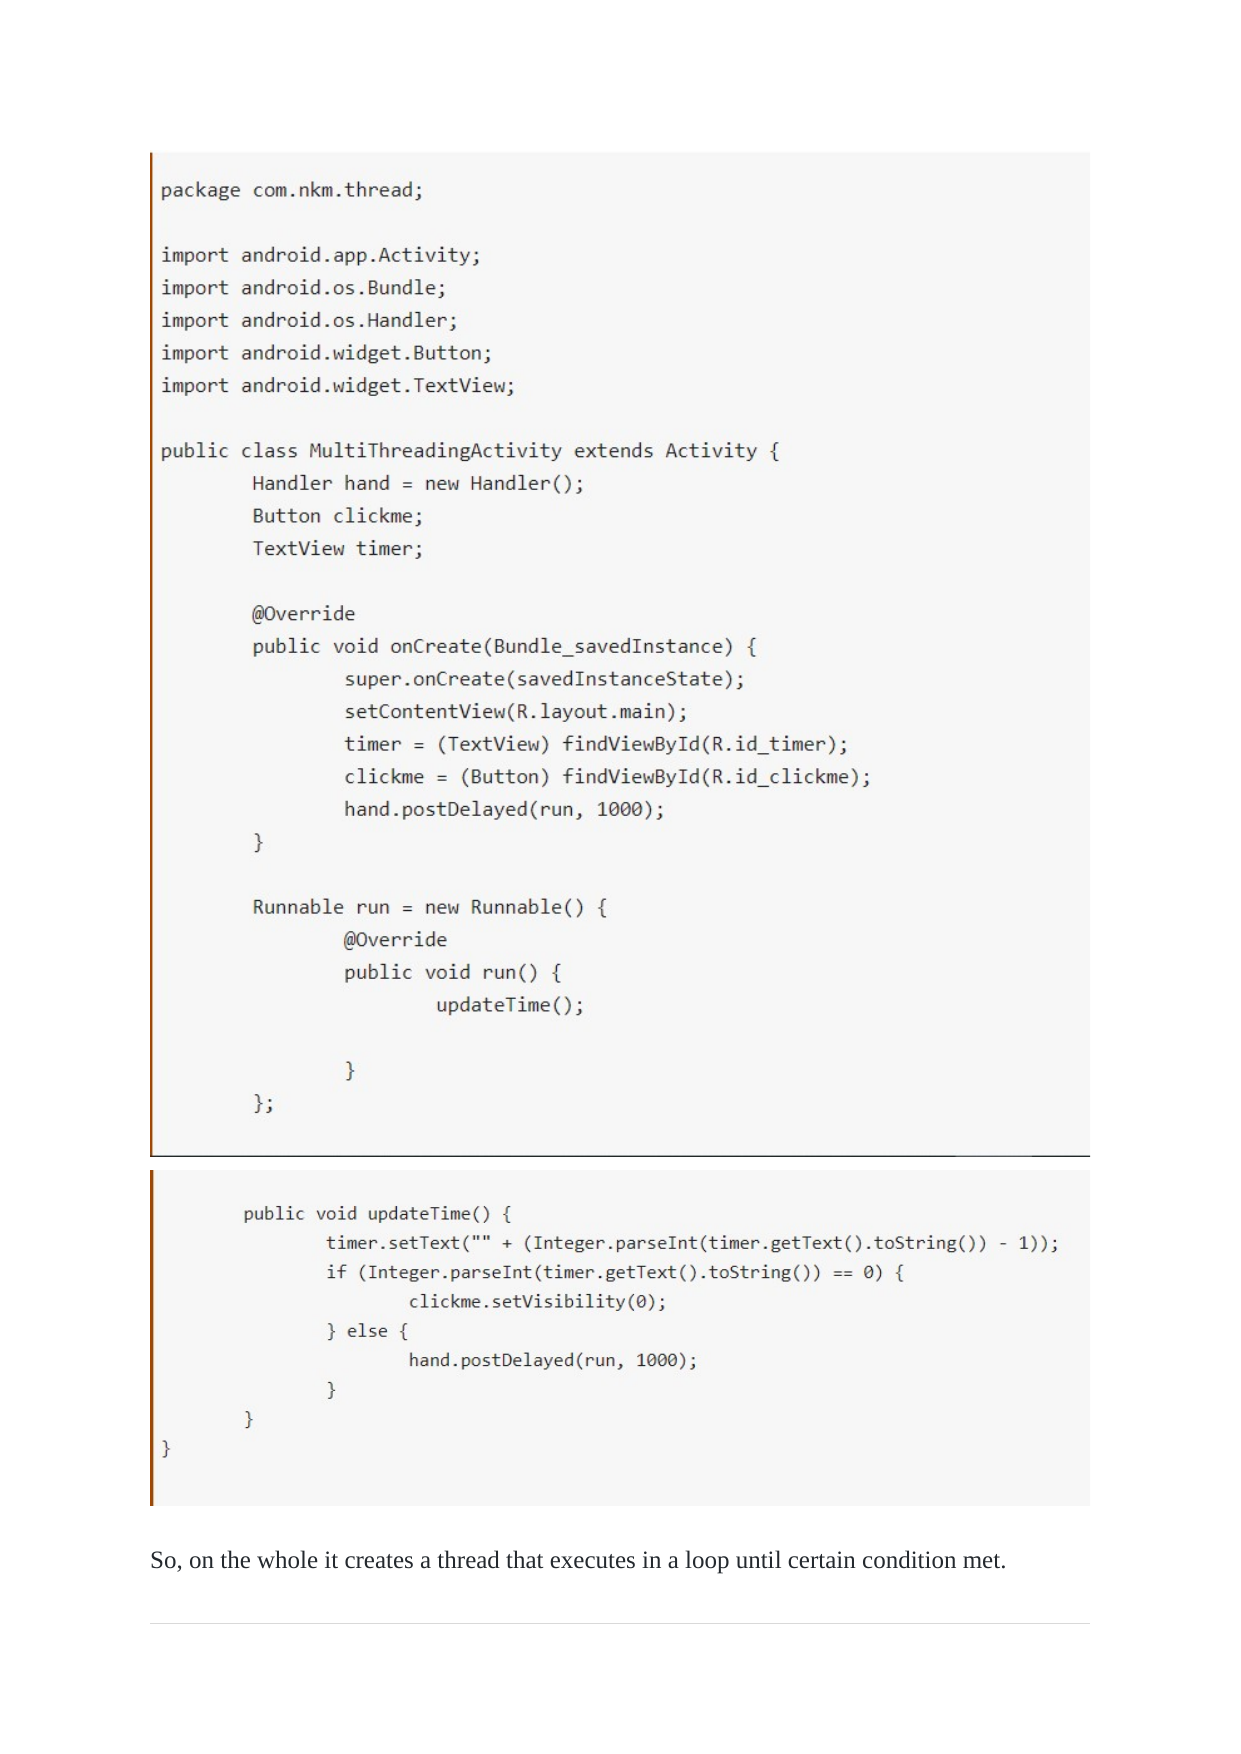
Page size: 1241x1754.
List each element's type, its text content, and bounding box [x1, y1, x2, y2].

picture [150, 150, 1091, 1157]
picture [150, 1170, 1091, 1506]
text So, on the whole it creates a thread that executes in a loop until certain condition met. [150, 1545, 1090, 1574]
